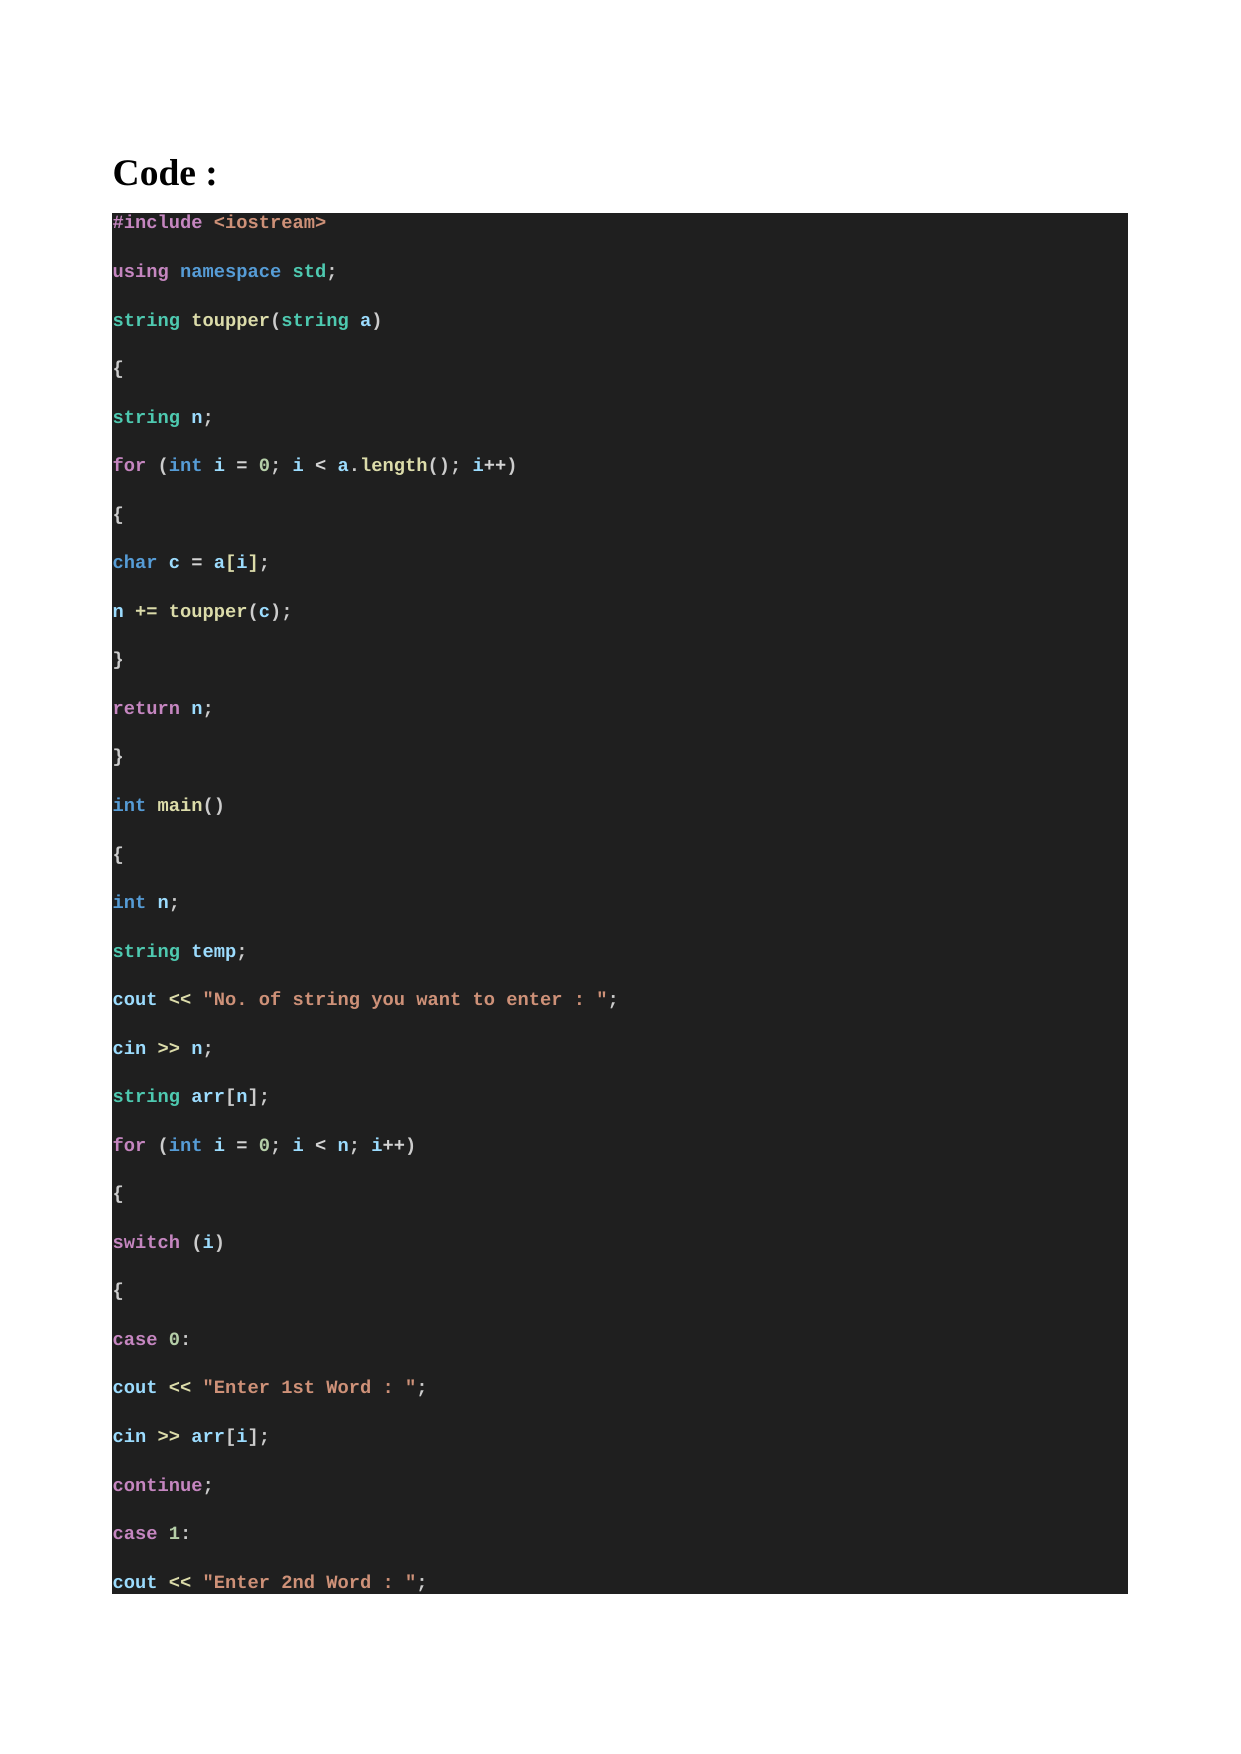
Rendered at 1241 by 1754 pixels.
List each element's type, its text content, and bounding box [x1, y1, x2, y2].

text string arr[n]; [112, 1087, 1128, 1108]
text { [112, 1184, 1128, 1205]
text case 1: [112, 1524, 1128, 1545]
text using namespace std; [112, 262, 1128, 283]
text cin >> n; [112, 1038, 1128, 1060]
text cin >> arr[i]; [112, 1427, 1128, 1448]
text #include <iostream> [112, 213, 1128, 234]
text continue; [112, 1475, 1128, 1497]
text } [112, 747, 1128, 768]
text { [112, 359, 1128, 380]
text cout << "Enter 1st Word : "; [112, 1378, 1128, 1399]
text case 0: [112, 1330, 1128, 1351]
text { [112, 1281, 1128, 1302]
text int n; [112, 893, 1128, 914]
text { [112, 844, 1128, 866]
text int main() [112, 796, 1128, 817]
text cout << "No. of string you want to enter : "; [112, 990, 1128, 1011]
text char c = a[i]; [112, 553, 1128, 574]
text for (int i = 0; i < n; i++) [112, 1136, 1128, 1157]
text for (int i = 0; i < a.length(); i++) [112, 456, 1128, 477]
text cout << "Enter 2nd Word : "; [112, 1572, 1128, 1594]
text } [112, 650, 1128, 671]
text { [112, 504, 1128, 526]
text switch (i) [112, 1233, 1128, 1254]
text string temp; [112, 941, 1128, 963]
text return n; [112, 699, 1128, 720]
text Code : [112, 150, 1128, 193]
text n += toupper(c); [112, 602, 1128, 623]
text string n; [112, 407, 1128, 429]
text string toupper(string a) [112, 310, 1128, 332]
